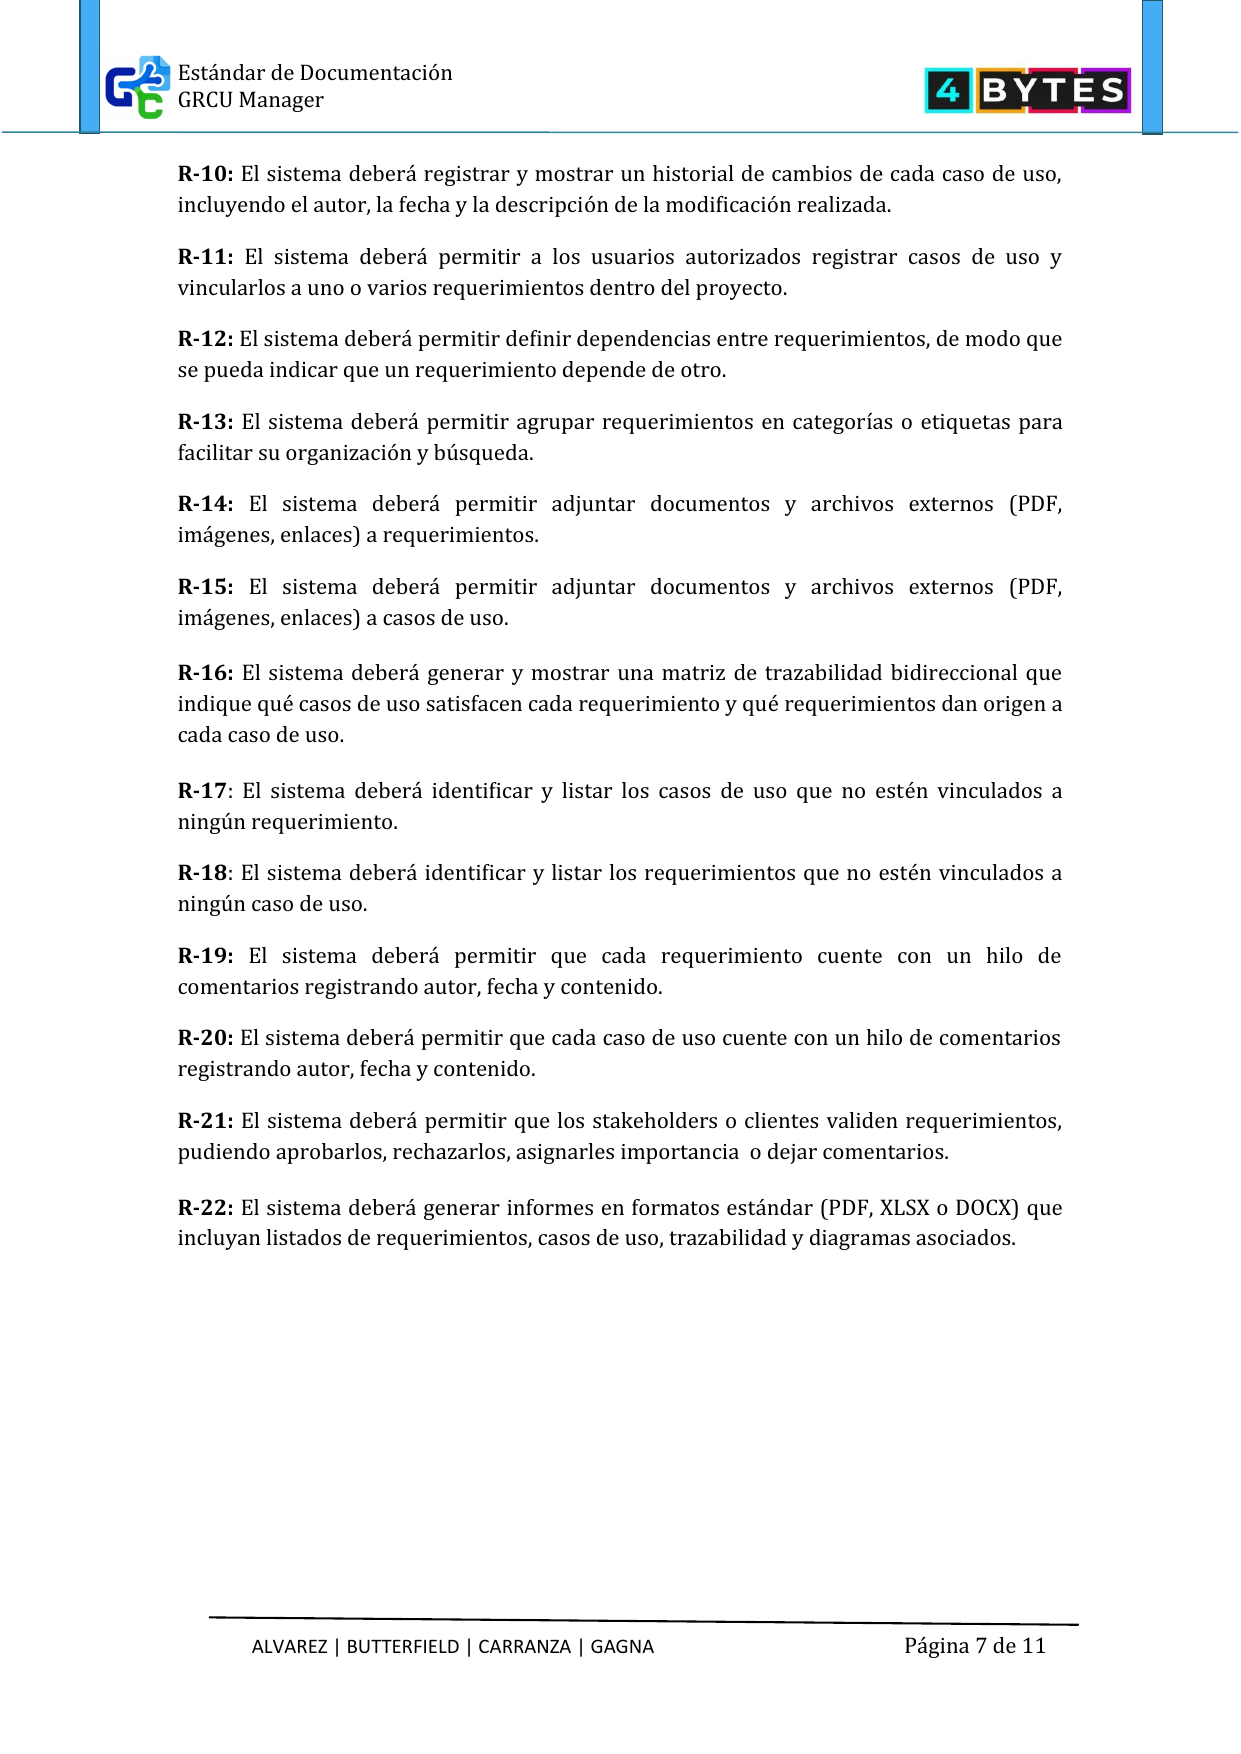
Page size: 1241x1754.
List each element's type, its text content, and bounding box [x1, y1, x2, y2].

text R-11: El sistema deberá permitir a los usuarios autorizados registrar casos de uso y vincularlos a uno o varios requerimientos dentro del proyecto. [177, 242, 1063, 300]
picture [101, 50, 175, 122]
text R-10: El sistema deberá registrar y mostrar un historial de cambios de cada caso de uso, incluyendo el autor, la fecha y la descripción de la modificación realizada. [177, 160, 1063, 218]
text R-20: El sistema deberá permitir que cada caso de uso cuente con un hilo de comentarios registrando autor, fecha y contenido. [177, 1024, 1063, 1082]
text R-14: El sistema deberá permitir adjuntar documentos y archivos externos (PDF, imágenes, enlaces) a requerimientos. [177, 490, 1063, 548]
text R-19: El sistema deberá permitir que cada requerimiento cuente con un hilo de comentarios registrando autor, fecha y contenido. [177, 942, 1063, 999]
text R-13: El sistema deberá permitir agrupar requerimientos en categorías o etiquetas para facilitar su organización y búsqueda. [177, 407, 1063, 465]
picture [921, 60, 1135, 118]
text R-16: El sistema deberá generar y mostrar una matriz de trazabilidad bidireccional que indique qué casos de uso satisfacen cada requerimiento y qué requerimientos dan origen a cada caso de uso. [177, 659, 1063, 748]
text R-18: El sistema deberá identificar y listar los requerimientos que no estén vinculados a ningún caso de uso. [177, 859, 1063, 917]
text R-17: El sistema deberá identificar y listar los casos de uso que no estén vinculados a ningún requerimiento. [177, 777, 1063, 834]
text R-21: El sistema deberá permitir que los stakeholders o clientes validen requerimientos, pudiendo aprobarlos, rechazarlos, asignarles importancia o dejar comentarios. [177, 1107, 1063, 1164]
text R-12: El sistema deberá permitir definir dependencias entre requerimientos, de modo que se pueda indicar que un requerimiento depende de otro. [177, 325, 1063, 383]
text R-15: El sistema deberá permitir adjuntar documentos y archivos externos (PDF, imágenes, enlaces) a casos de uso. [177, 572, 1063, 630]
text R-22: El sistema deberá generar informes en formatos estándar (PDF, XLSX o DOCX) que incluyan listados de requerimientos, casos de uso, trazabilidad y diagramas asociados. [177, 1193, 1063, 1251]
